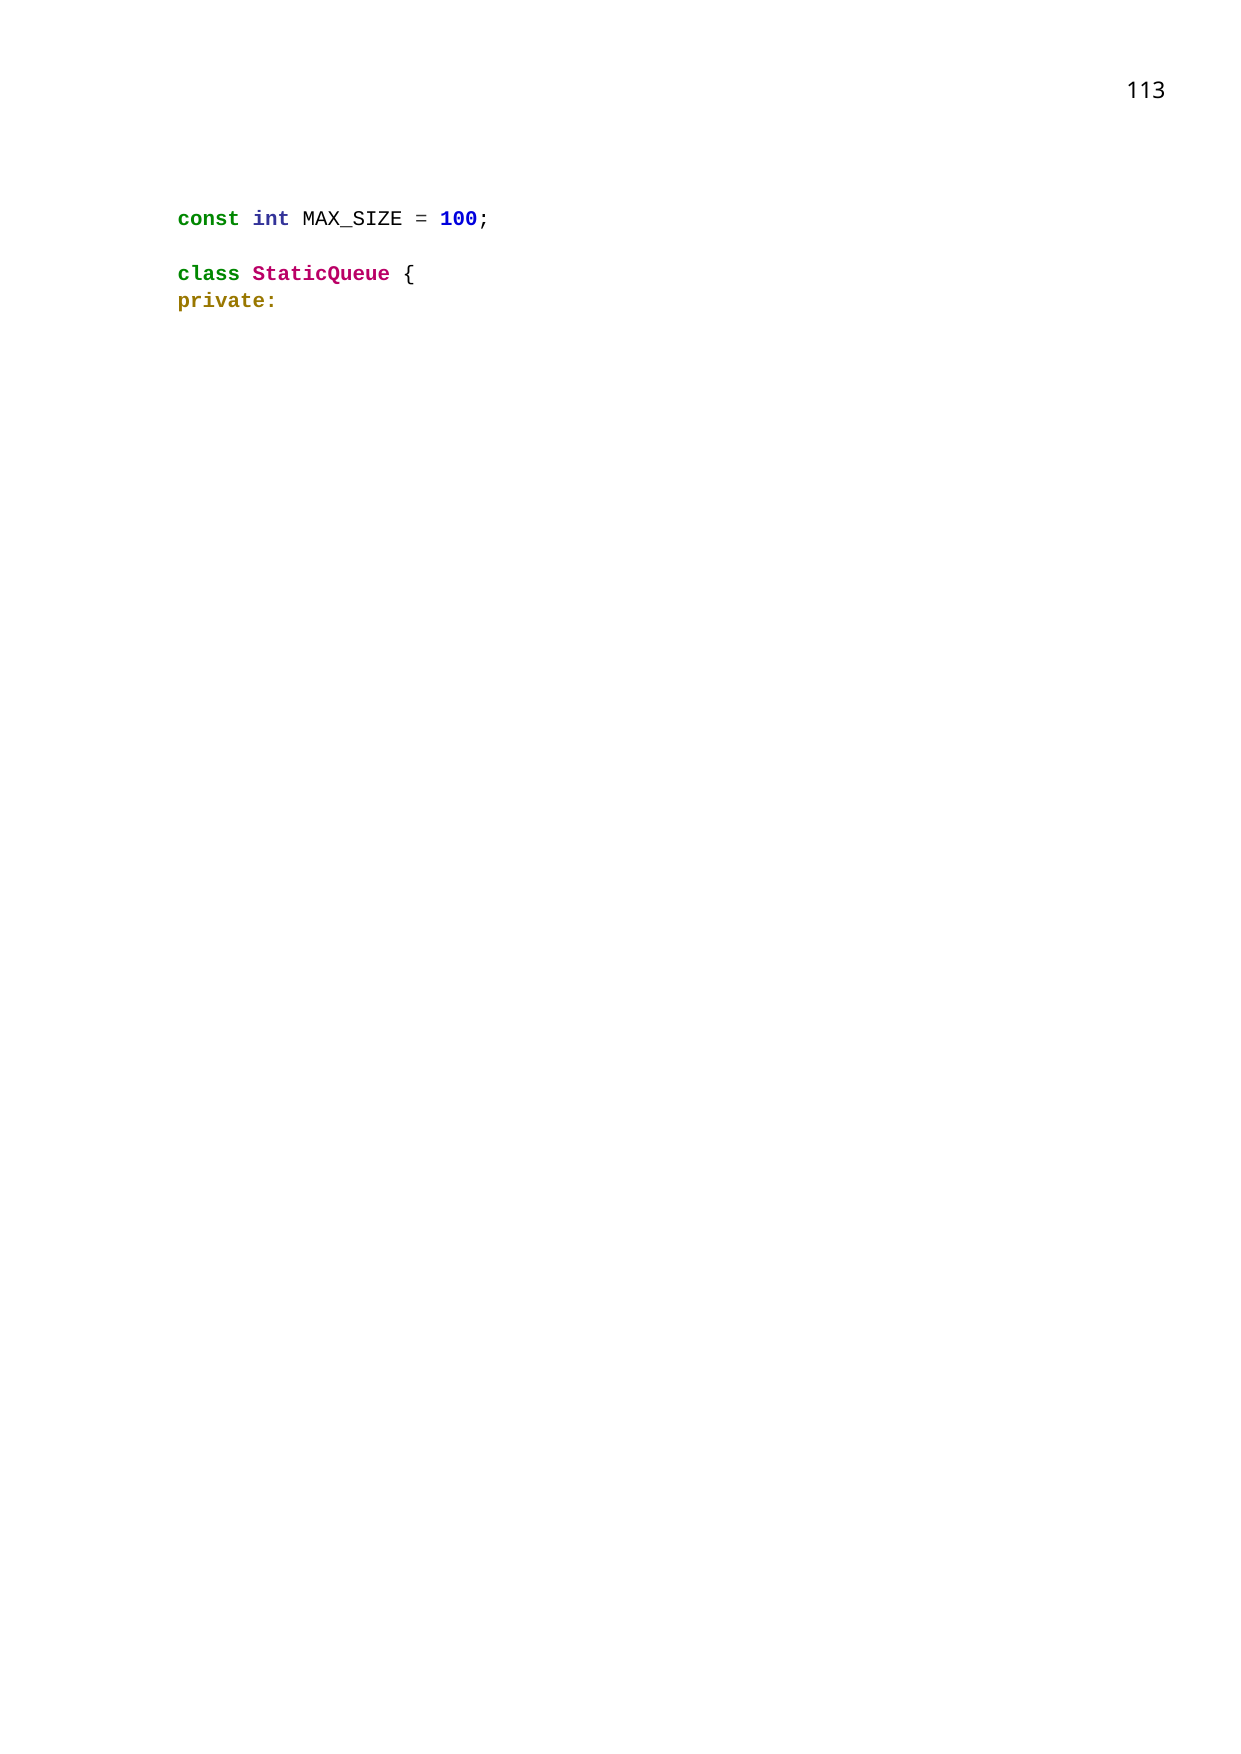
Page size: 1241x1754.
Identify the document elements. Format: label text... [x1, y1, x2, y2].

text private: [177, 290, 1165, 313]
text const int MAX_SIZE = 100; [177, 208, 1165, 232]
text class StaticQueue { [177, 263, 1165, 287]
